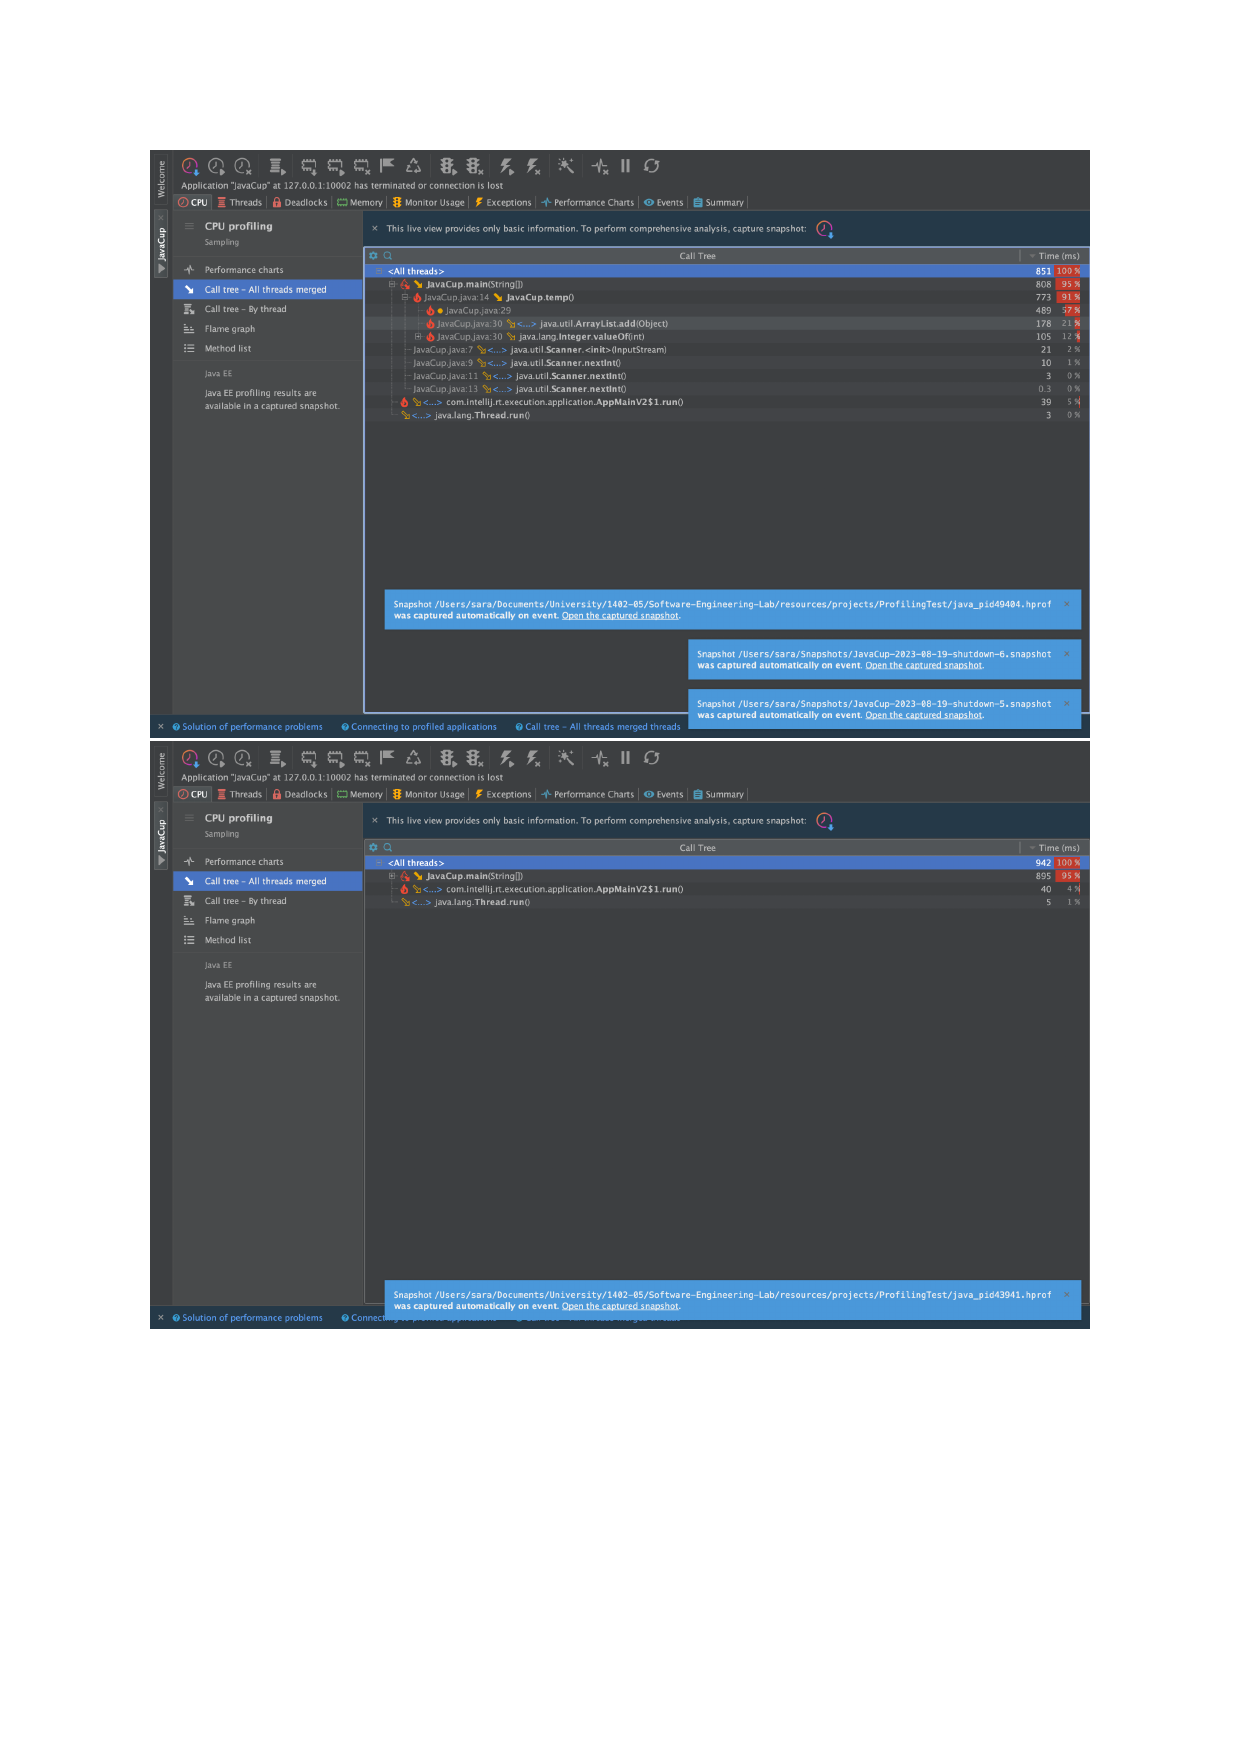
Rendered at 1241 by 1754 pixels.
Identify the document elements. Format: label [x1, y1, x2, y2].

picture [150, 741, 1090, 1329]
picture [150, 150, 1090, 738]
